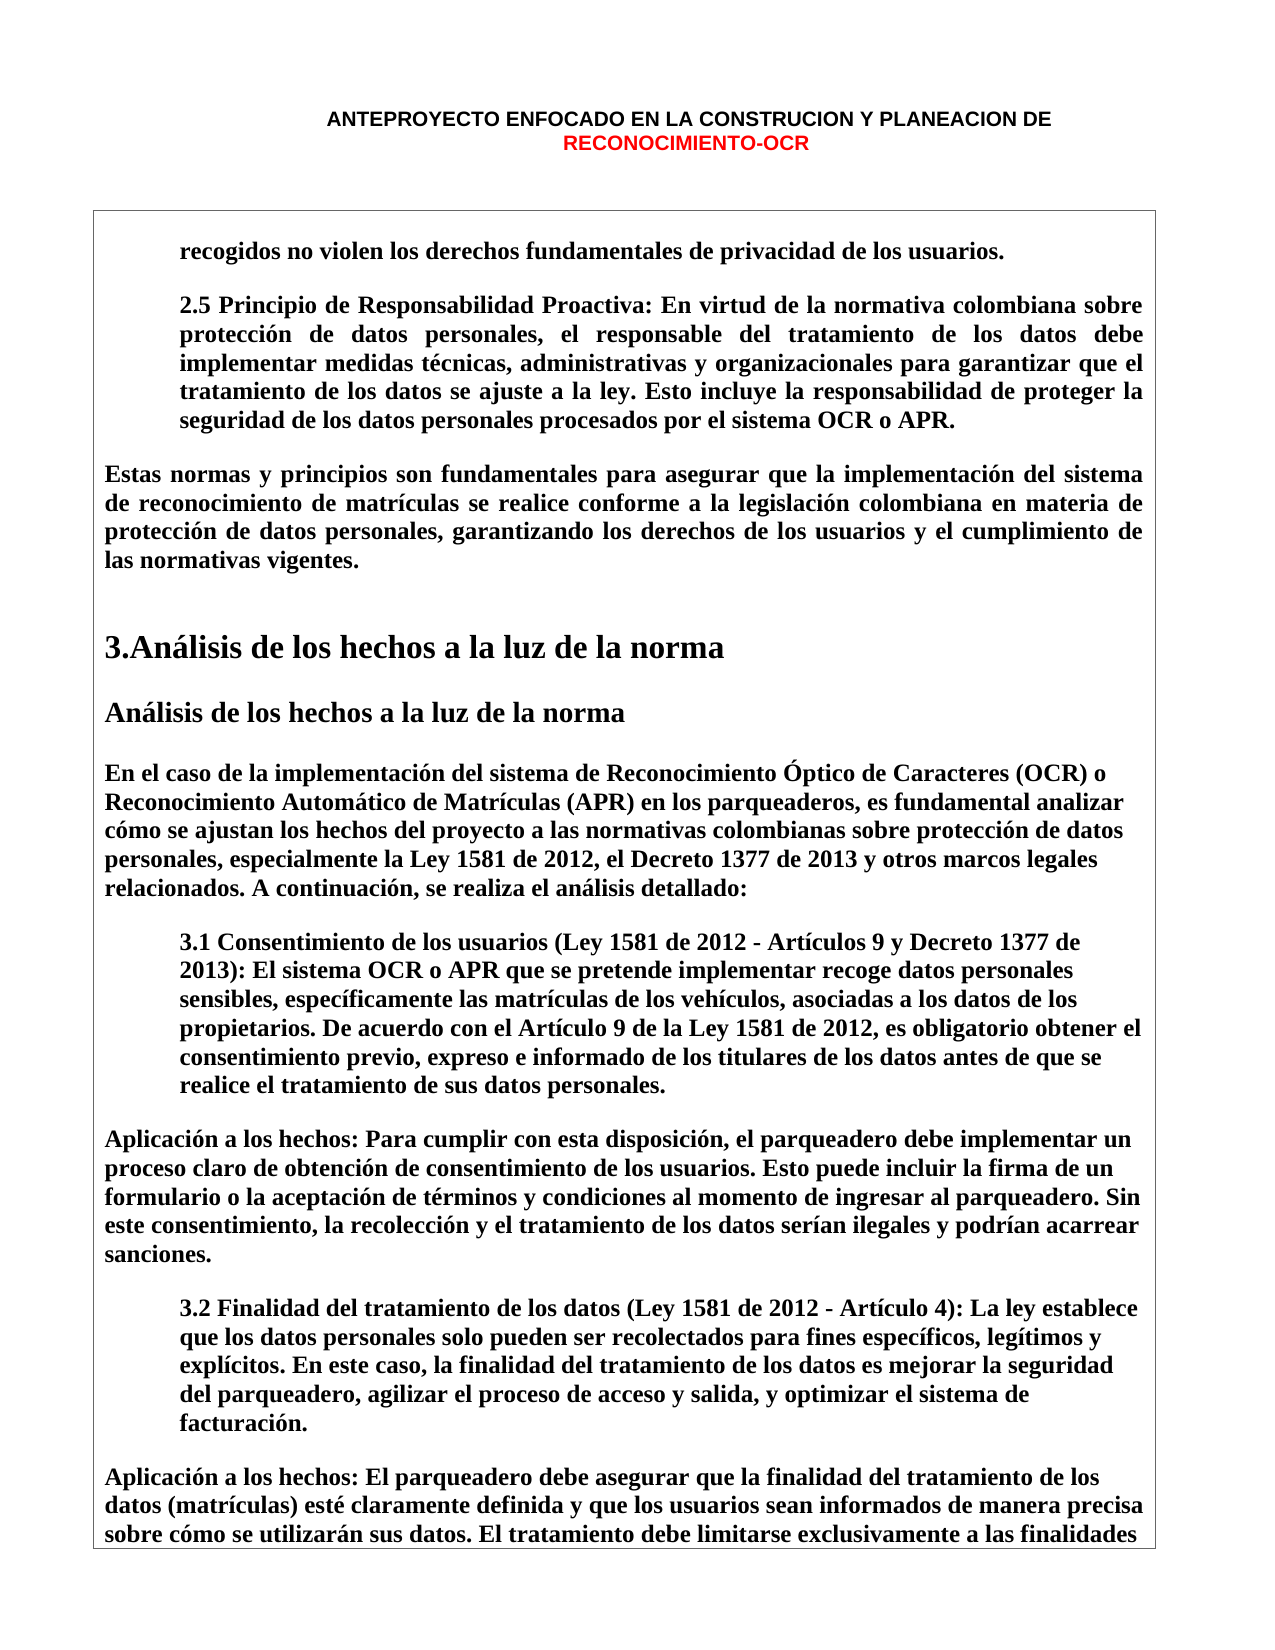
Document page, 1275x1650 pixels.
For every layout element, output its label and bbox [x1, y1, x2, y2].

table_cell [94, 211, 1155, 1548]
